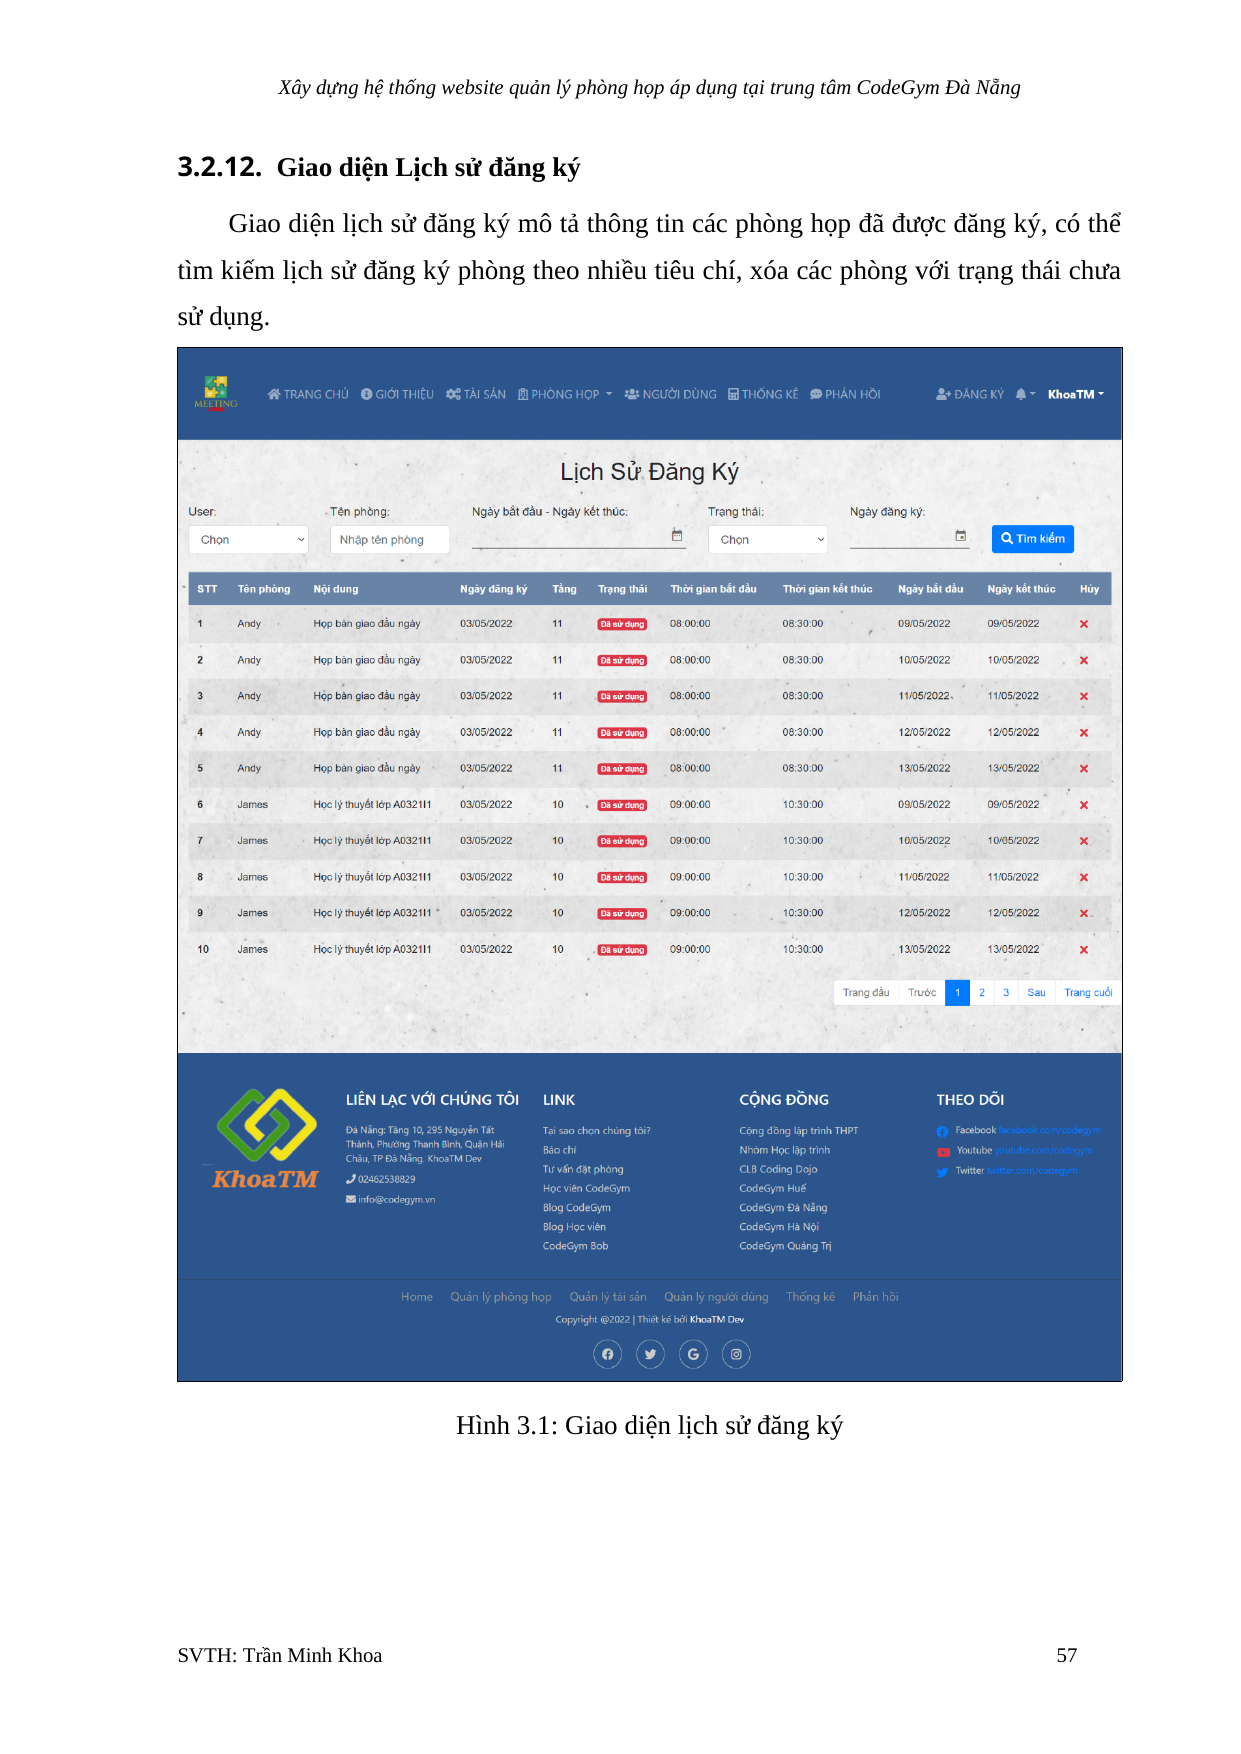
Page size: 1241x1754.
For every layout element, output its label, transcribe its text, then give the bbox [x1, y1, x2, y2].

text Giao diện lịch sử đăng ký mô tả thông tin các phòng họp đã được đăng ký, có thể tìm kiếm lịch sử đăng ký phòng theo nhiều tiêu chí, xóa các phòng với trạng thái chưa sử dụng. [177, 207, 1122, 332]
subtitle Giao diện lịch sử đăng ký [177, 1409, 1122, 1440]
subtitle Giao diện Lịch sử đăng ký [177, 148, 1122, 184]
picture [178, 348, 1122, 1381]
